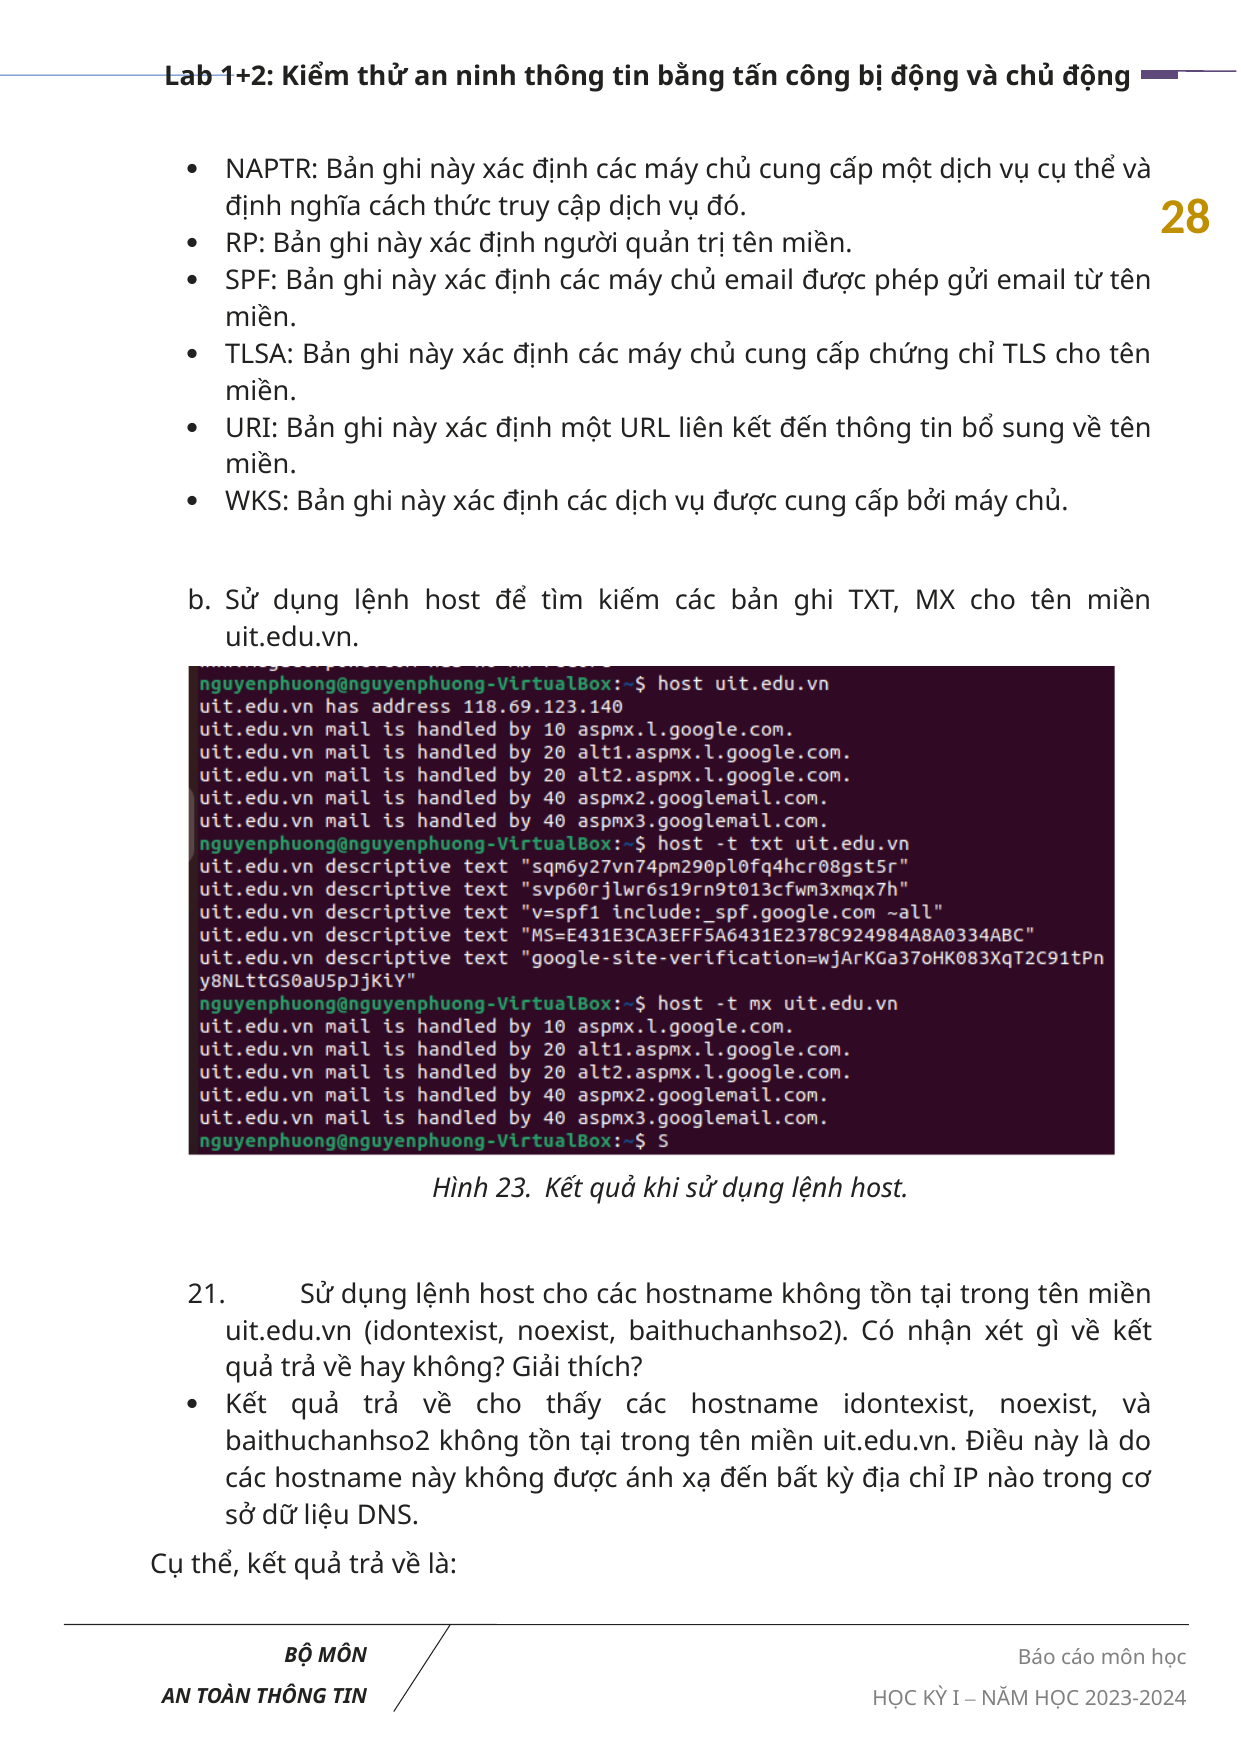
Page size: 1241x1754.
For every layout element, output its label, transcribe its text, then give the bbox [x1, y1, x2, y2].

list Sử dụng lệnh host để tìm kiếm các bản ghi TXT, MX cho tên miền uit.edu.vn. [187, 581, 1153, 654]
list TLSA: Bản ghi này xác định các máy chủ cung cấp chứng chỉ TLS cho tên miền. [187, 334, 1153, 408]
list Sử dụng lệnh host cho các hostname không tồn tại trong tên miền uit.edu.vn (idontexist, noexist, baithuchanhso2). Có nhận xét gì về kết quả trả về hay không? Giải thích? [187, 1274, 1153, 1385]
text Cụ thể, kết quả trả về là: [150, 1545, 1153, 1582]
text Kết quả khi sử dụng lệnh host. [187, 1168, 1153, 1205]
list SPF: Bản ghi này xác định các máy chủ email được phép gửi email từ tên miền. [187, 261, 1153, 334]
list Kết quả trả về cho thấy các hostname idontexist, noexist, và baithuchanhso2 không tồn tại trong tên miền uit.edu.vn. Điều này là do các hostname này không được ánh xạ đến bất kỳ địa chỉ IP nào trong cơ sở dữ liệu DNS. [187, 1385, 1153, 1532]
list WKS: Bản ghi này xác định các dịch vụ được cung cấp bởi máy chủ. [187, 482, 1153, 519]
list URI: Bản ghi này xác định một URL liên kết đến thông tin bổ sung về tên miền. [187, 408, 1153, 482]
picture [188, 666, 1115, 1156]
list RP: Bản ghi này xác định người quản trị tên miền. [187, 224, 1153, 261]
list NAPTR: Bản ghi này xác định các máy chủ cung cấp một dịch vụ cụ thể và định nghĩa cách thức truy cập dịch vụ đó. [187, 150, 1153, 224]
